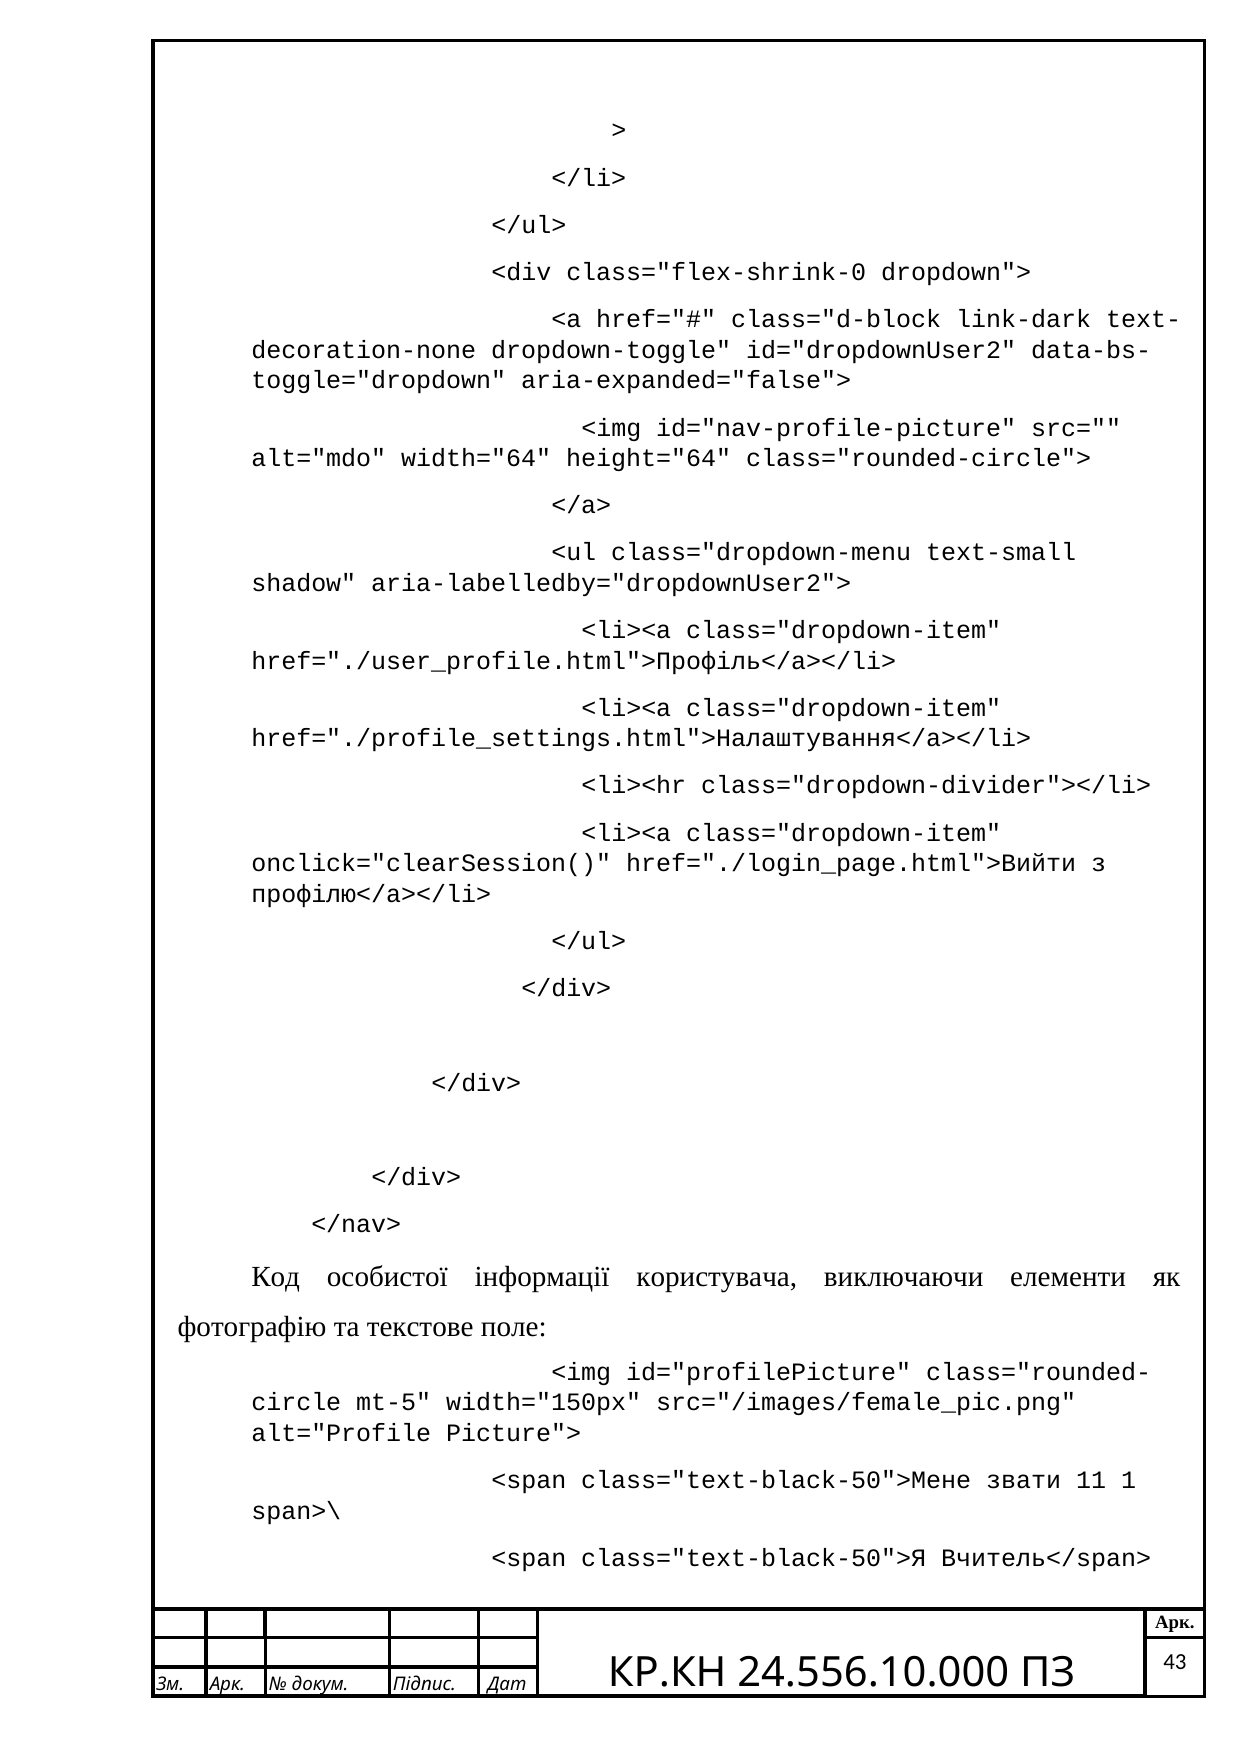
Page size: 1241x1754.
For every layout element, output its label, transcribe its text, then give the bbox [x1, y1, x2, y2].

text <li><a class="dropdown-item" href="./profile_settings.html">Налаштування</a></li> [251, 695, 1181, 754]
text </a> [251, 493, 1181, 521]
text <li><a class="dropdown-item" href="./user_profile.html">Профіль</a></li> [251, 618, 1181, 677]
text </ul> [251, 928, 1181, 957]
text <span class="text-black-50">Мене звати 11 1 span>\ [251, 1468, 1181, 1527]
text </ul> [251, 212, 1181, 241]
text <img id="nav-profile-picture" src="" alt="mdo" width="64" height="64" class="rounded-circle"> [251, 415, 1181, 474]
text <img id="profilePicture" class="rounded-circle mt-5" width="150px" src="/images/female_pic.png" alt="Profile Picture"> [251, 1359, 1181, 1449]
text > [251, 118, 1181, 146]
text </div> [251, 976, 1181, 1004]
text <ul class="dropdown-menu text-small shadow" aria-labelledby="dropdownUser2"> [251, 540, 1181, 599]
text <li><hr class="dropdown-divider"></li> [251, 773, 1181, 801]
text </li> [251, 165, 1181, 194]
text </div> [251, 1070, 1181, 1098]
text <li><a class="dropdown-item" onclick="clearSession()" href="./login_page.html">Вийти з профілю</a></li> [251, 820, 1181, 910]
text </nav> [251, 1212, 1181, 1240]
text <a href="#" class="d-block link-dark text-decoration-none dropdown-toggle" id="dropdownUser2" data-bs-toggle="dropdown" aria-expanded="false"> [251, 307, 1181, 396]
text Код особистої інформації користувача, виключаючи елементи як фотографію та текстове поле: [177, 1259, 1181, 1343]
text </div> [251, 1164, 1181, 1193]
text <div class="flex-shrink-0 dropdown"> [251, 260, 1181, 288]
text <span class="text-black-50">Я Вчитель</span> [251, 1545, 1181, 1574]
